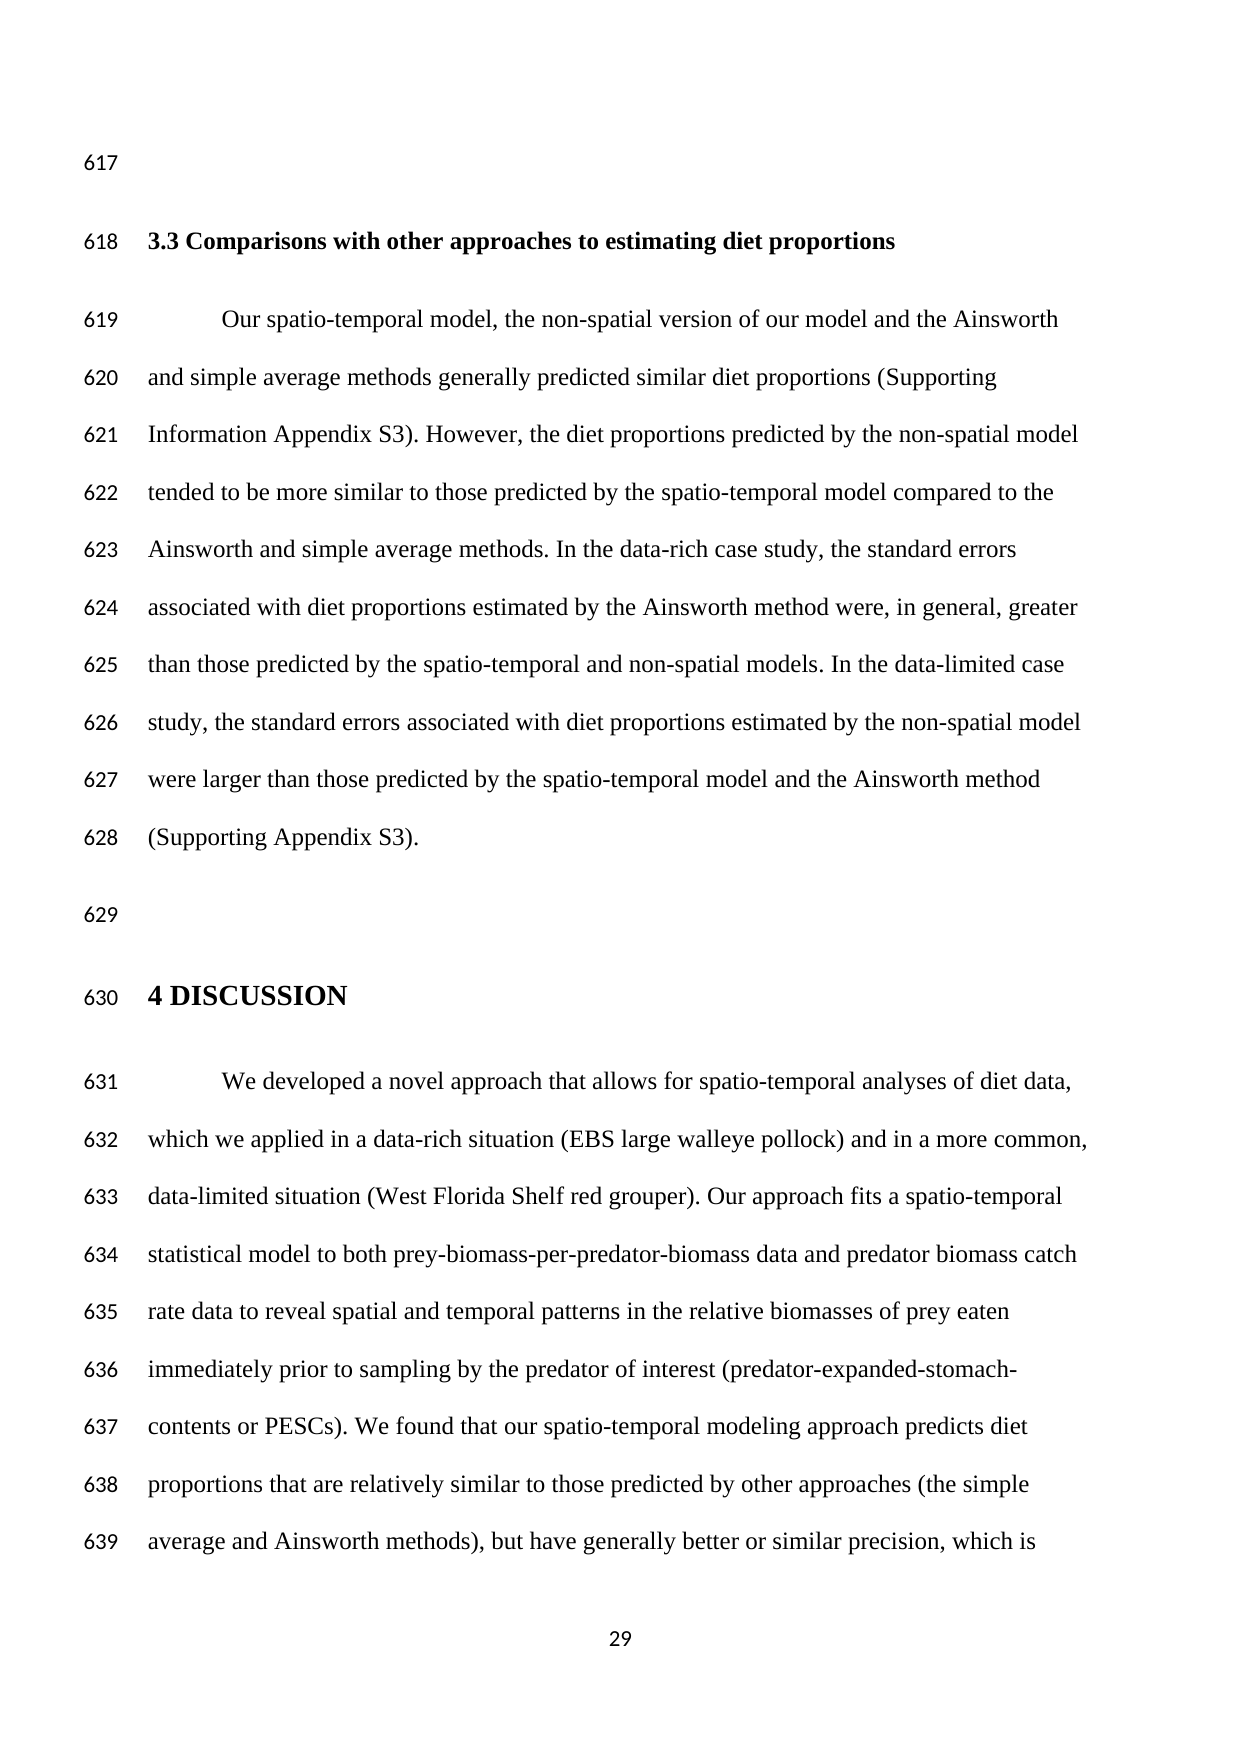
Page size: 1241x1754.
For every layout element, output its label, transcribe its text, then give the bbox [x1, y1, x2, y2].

text 4 DISCUSSION [148, 978, 1093, 1012]
text 3.3 Comparisons with other approaches to estimating diet proportions [148, 226, 1093, 255]
text Our spatio-temporal model, the non-spatial version of our model and the Ainsworth and simple average methods generally predicted similar diet proportions (Supporting Information Appendix S3). However, the diet proportions predicted by the non-spatial model tended to be more similar to those predicted by the spatio-temporal model compared to the Ainsworth and simple average methods. In the data-rich case study, the standard errors associated with diet proportions estimated by the Ainsworth method were, in general, greater than those predicted by the spatio-temporal and non-spatial models. In the data-limited case study, the standard errors associated with diet proportions estimated by the non-spatial model were larger than those predicted by the spatio-temporal model and the Ainsworth method (Supporting Appendix S3). [148, 304, 1093, 851]
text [148, 1066, 1093, 1555]
